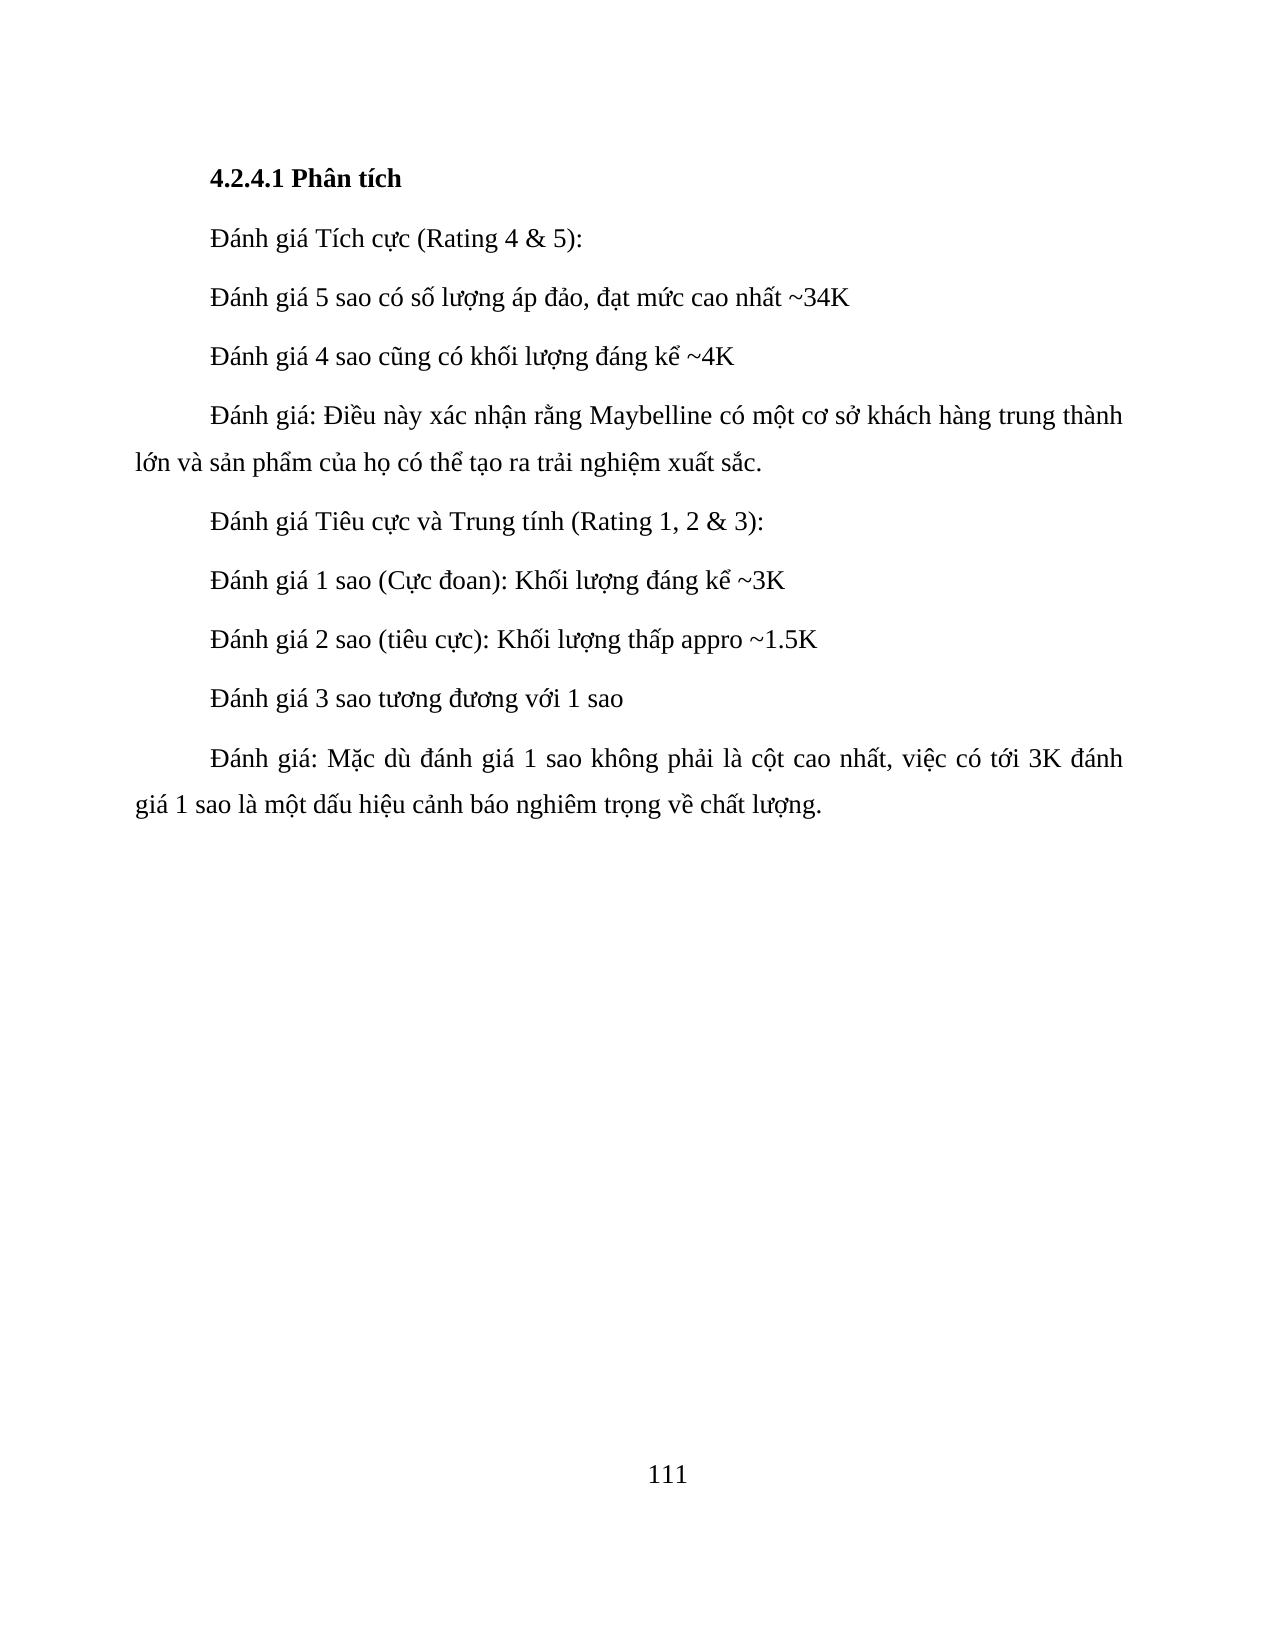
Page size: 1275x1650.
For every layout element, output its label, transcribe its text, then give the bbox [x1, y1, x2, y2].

text Đánh giá: Mặc dù đánh giá 1 sao không phải là cột cao nhất, việc có tới 3K đánh giá 1 sao là một dấu hiệu cảnh báo nghiêm trọng về chất lượng. [135, 742, 1125, 819]
text 4.2.4.1 Phân tích [135, 162, 1125, 194]
text Đánh giá 4 sao cũng có khối lượng đáng kể ~4K [135, 340, 1125, 371]
text Đánh giá 2 sao (tiêu cực): Khối lượng thấp appro ~1.5K [135, 623, 1125, 654]
text Đánh giá 5 sao có số lượng áp đảo, đạt mức cao nhất ~34K [135, 281, 1125, 312]
text Đánh giá: Điều này xác nhận rằng Maybelline có một cơ sở khách hàng trung thành lớn và sản phẩm của họ có thể tạo ra trải nghiệm xuất sắc. [135, 399, 1125, 477]
text Đánh giá 1 sao (Cực đoan): Khối lượng đáng kể ~3K [135, 564, 1125, 595]
text Đánh giá Tích cực (Rating 4 & 5): [135, 222, 1125, 253]
text Đánh giá 3 sao tương đương với 1 sao [135, 682, 1125, 714]
text Đánh giá Tiêu cực và Trung tính (Rating 1, 2 & 3): [135, 505, 1125, 536]
